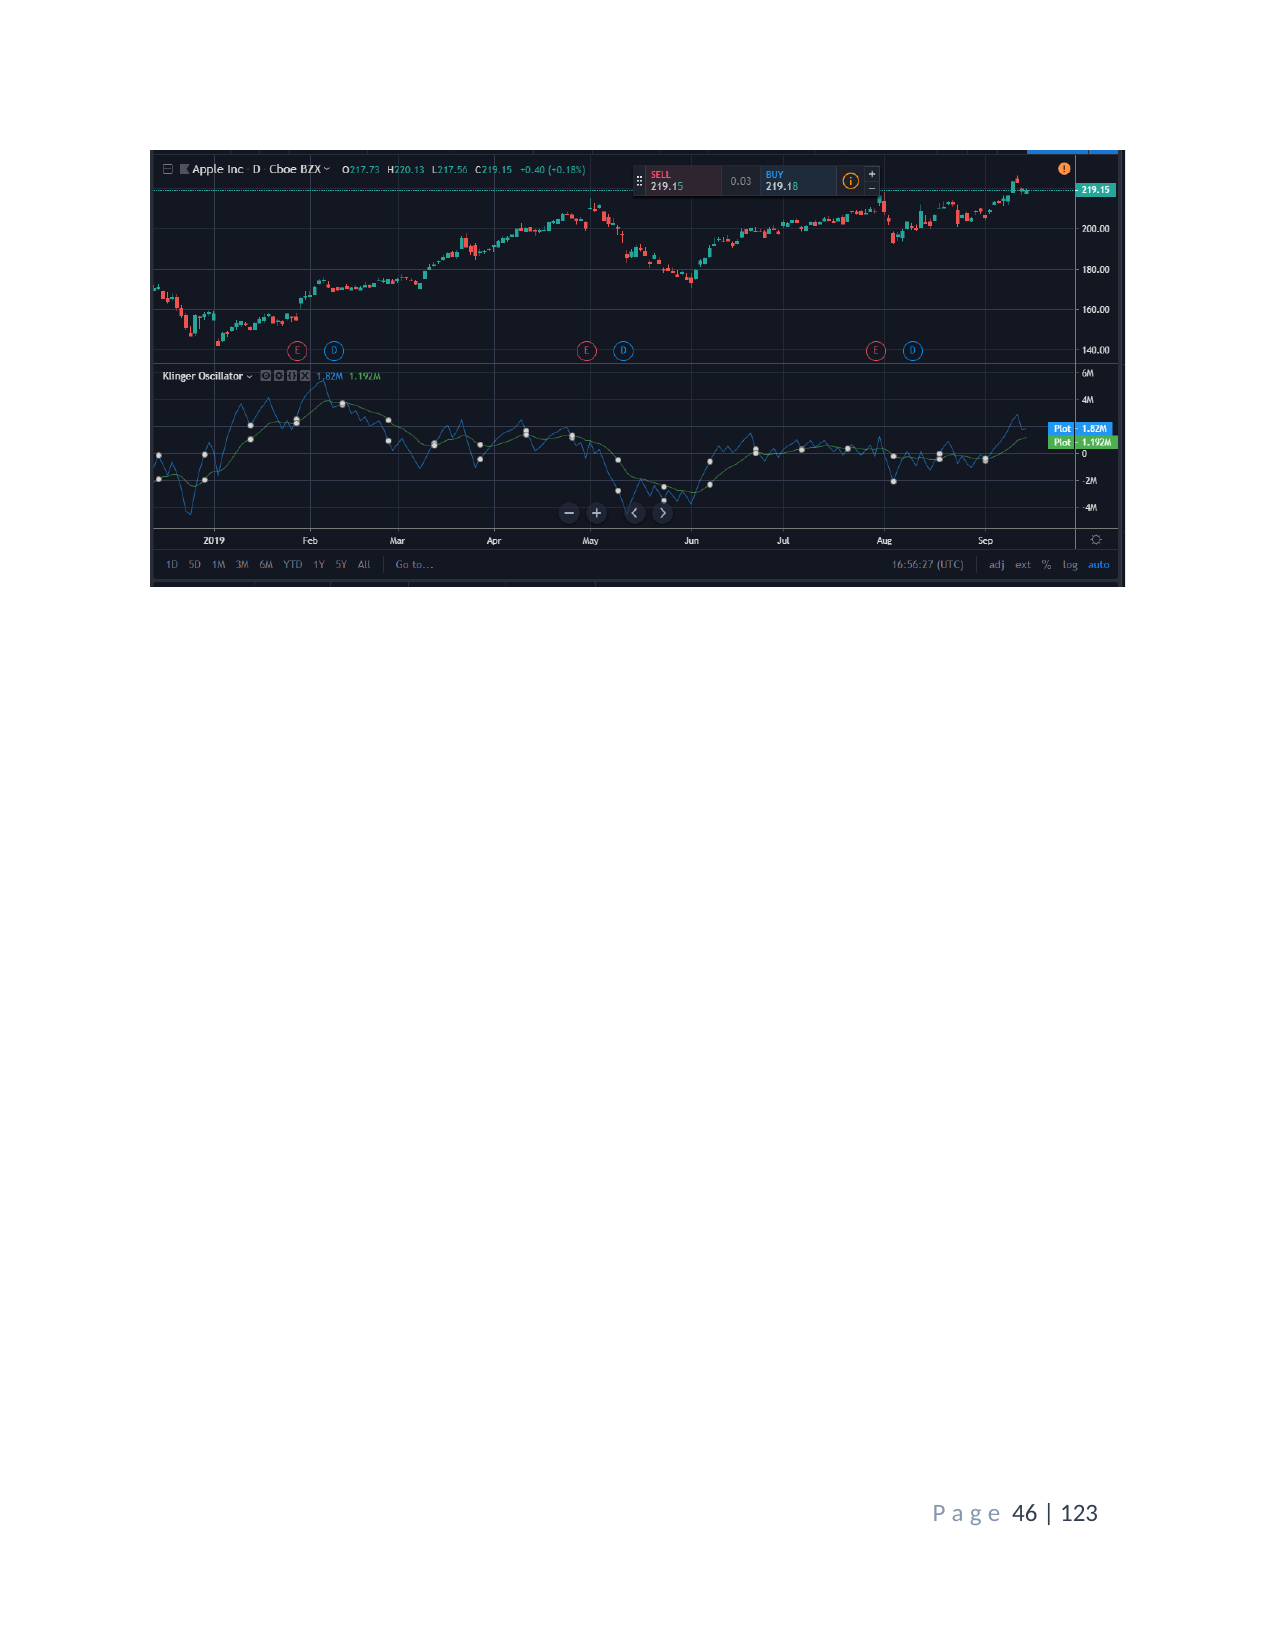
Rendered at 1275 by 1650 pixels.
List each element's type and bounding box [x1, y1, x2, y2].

picture [150, 150, 1125, 587]
